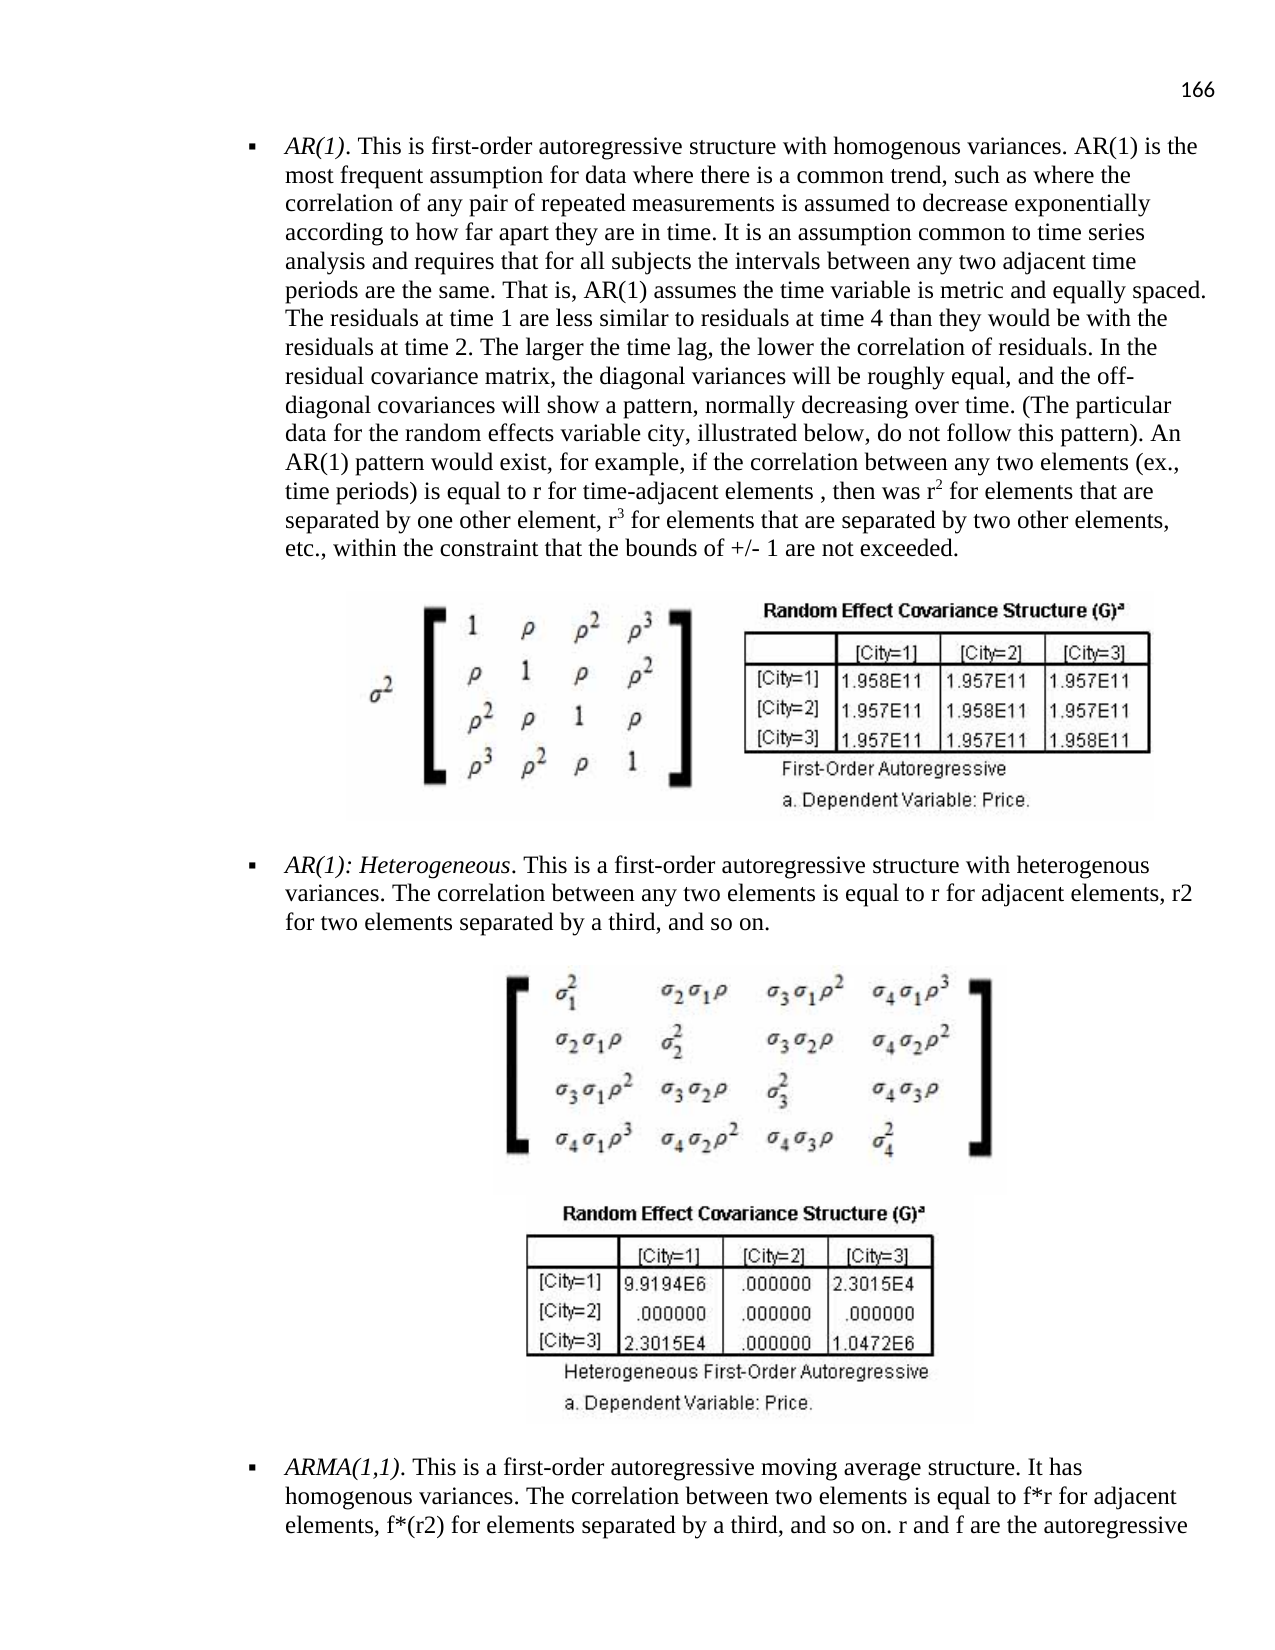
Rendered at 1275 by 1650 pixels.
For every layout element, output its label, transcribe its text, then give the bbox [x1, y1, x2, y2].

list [247, 1452, 1215, 1539]
list AR(1). This is first-order autoregressive structure with homogenous variances. AR(1) is the most frequent assumption for data where there is a common trend, such as where the correlation of any pair of repeated measurements is assumed to decrease exponentially according to how far apart they are in time. It is an assumption common to time series analysis and requires that for all subjects the intervals between any two adjacent time periods are the same. That is, AR(1) assumes the time variable is metric and equally spaced. The residuals at time 1 are less similar to residuals at time 4 than they would be with the residuals at time 2. The larger the time lag, the lower the correlation of residuals. In the residual covariance matrix, the diagonal variances will be roughly equal, and the off-diagonal covariances will show a pattern, normally decreasing over time. (The particular data for the random effects variable city, illustrated below, do not follow this pattern). An AR(1) pattern would exist, for example, if the correlation between any two elements (ex., time periods) is equal to r for time-adjacent elements , then was r2 for elements that are separated by one other element, r3 for elements that are separated by two other elements, etc., within the constraint that the bounds of +/- 1 are not exceeded. [247, 131, 1215, 562]
list AR(1): Heterogeneous. This is a first-order autoregressive structure with heterogenous variances. The correlation between any two elements is equal to r for adjacent elements, r2 for two elements separated by a third, and so on. [247, 850, 1215, 936]
picture [493, 965, 1008, 1424]
picture [346, 591, 1154, 821]
